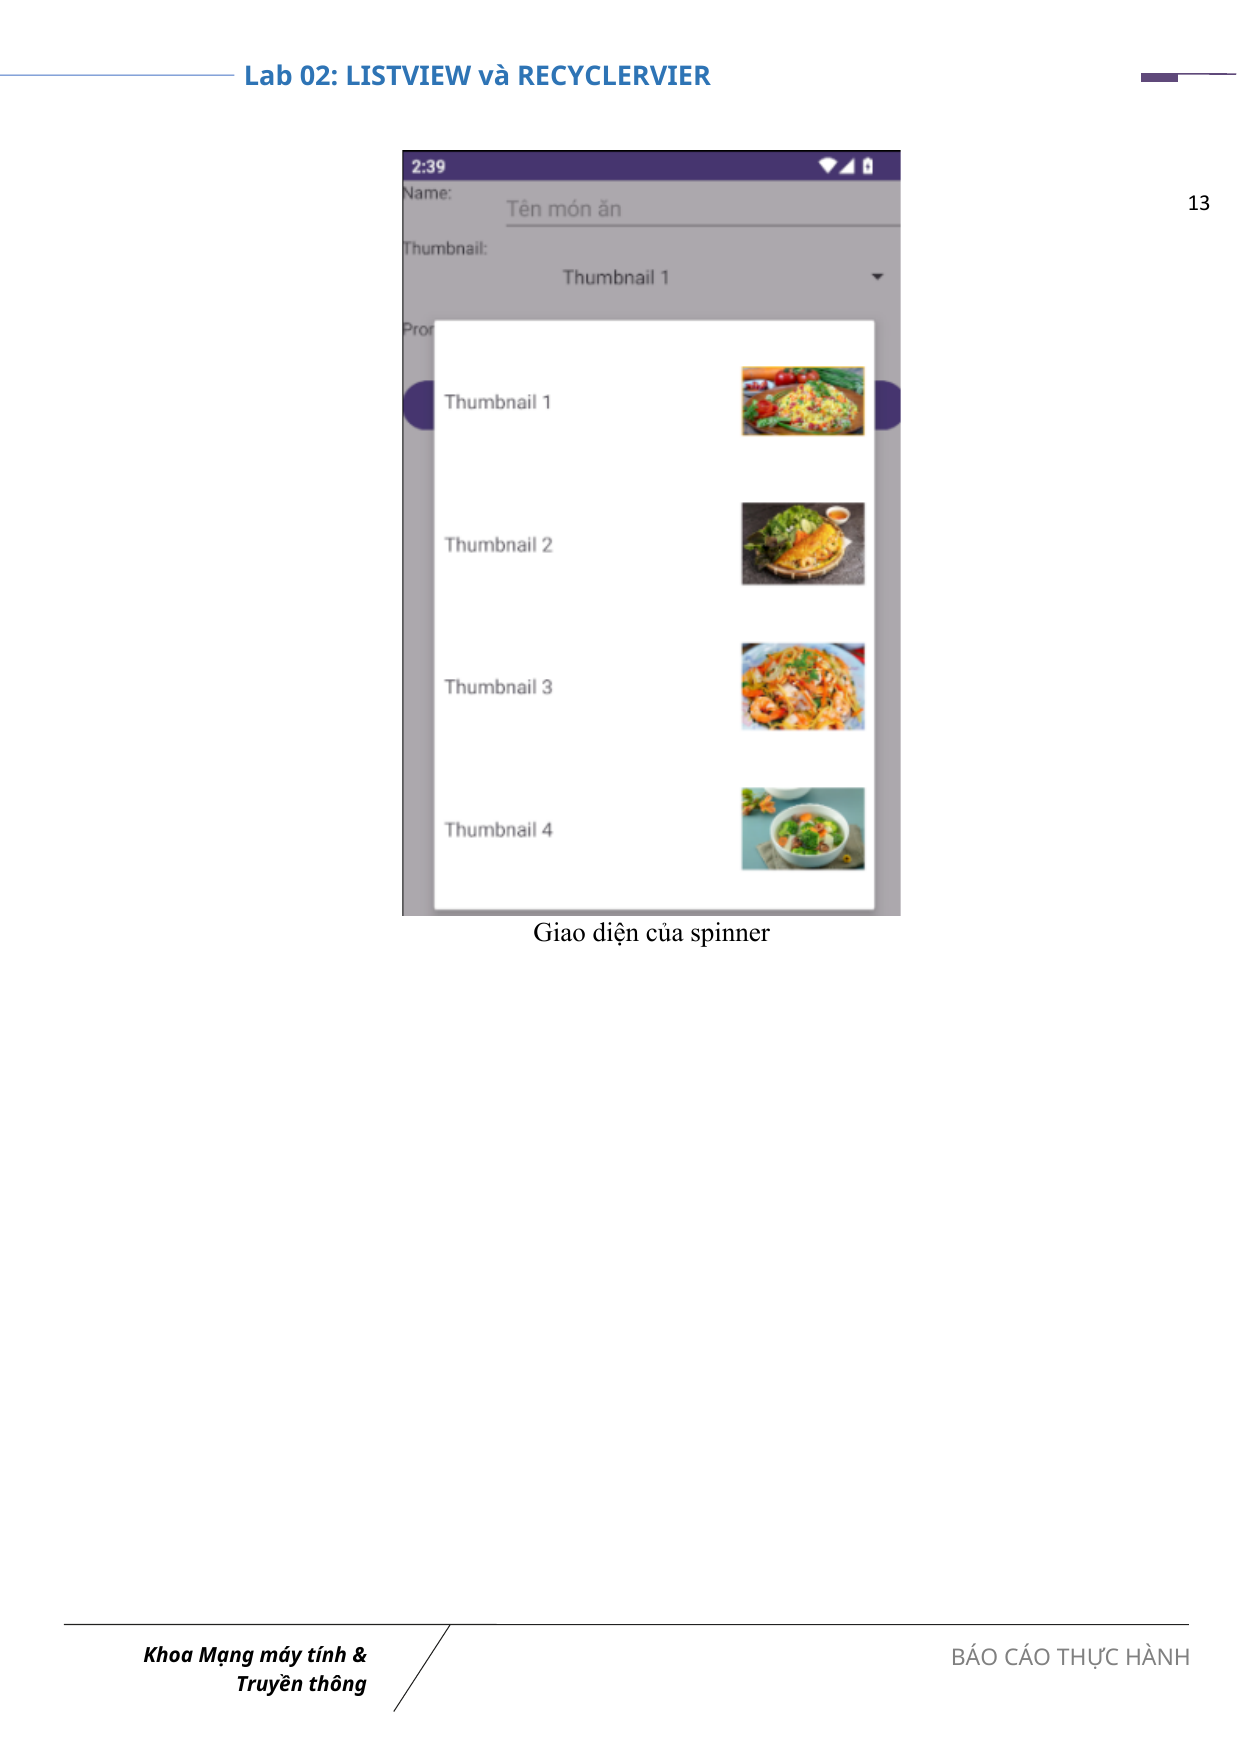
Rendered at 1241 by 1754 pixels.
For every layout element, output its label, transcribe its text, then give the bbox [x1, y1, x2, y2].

picture [402, 150, 901, 916]
text Giao diện của spinner [150, 916, 1153, 947]
